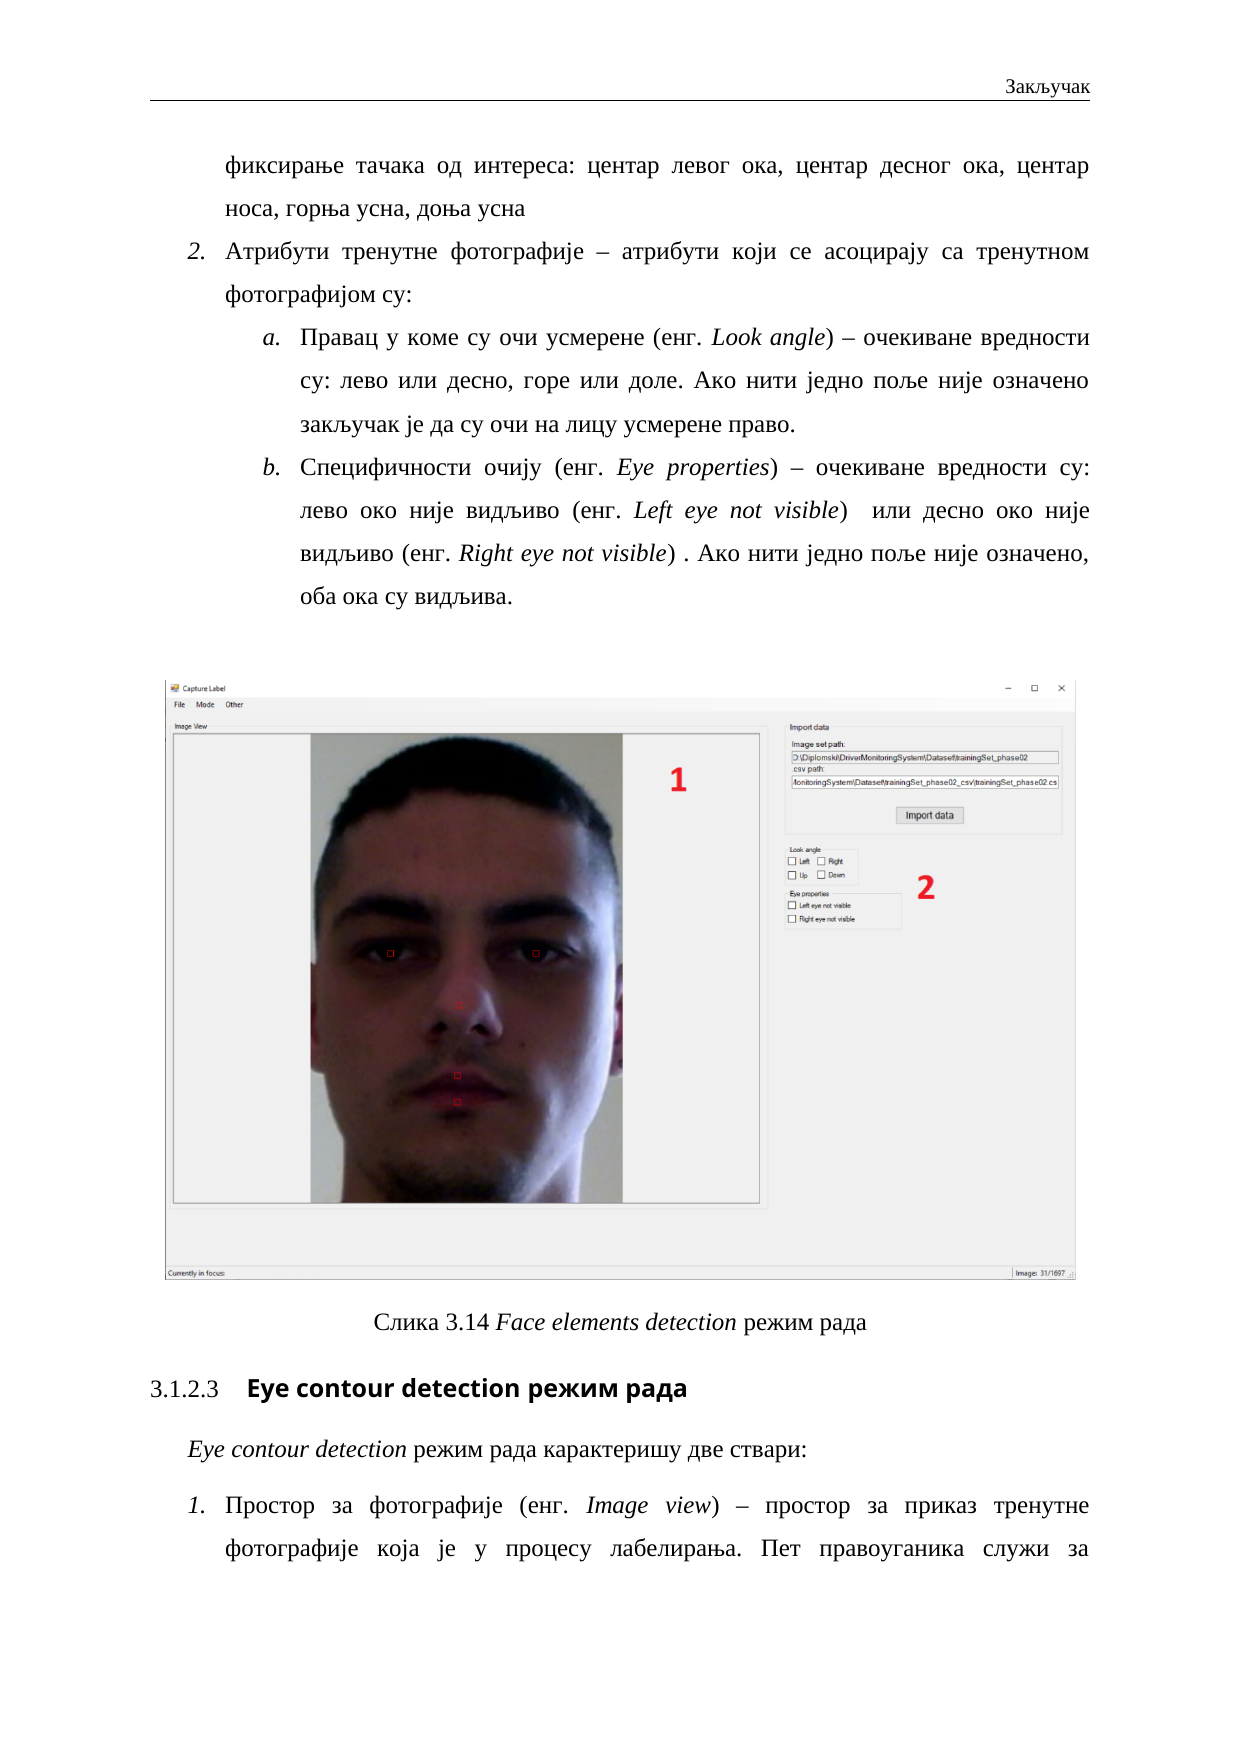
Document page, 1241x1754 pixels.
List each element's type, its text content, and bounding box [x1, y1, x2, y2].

list Специфичности очију (енг. Eye properties) – очекиване вредности су: лево око није видљиво (енг. Left eye not visible) или десно око није видљиво (енг. Right eye not visible) . Ако нити једно поље није означено, оба ока су видљива. [262, 452, 1090, 610]
subtitle Eye contour detection режим рада [150, 1371, 1090, 1405]
list Атрибути тренутне фотографије – атрибути који се асоцирају са тренутном фотографијом су: [187, 236, 1090, 308]
picture [165, 680, 1076, 1280]
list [187, 1490, 1090, 1562]
list Правац у коме су очи усмерене (енг. Look angle) – очекиване вредности су: лево или десно, горе или доле. Ако нити једно поље није означено закључак је да су очи на лицу усмерене право. [262, 322, 1090, 437]
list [187, 150, 1090, 222]
text Eye contour detection режим рада карактеришу две ствари: [150, 1434, 1090, 1463]
